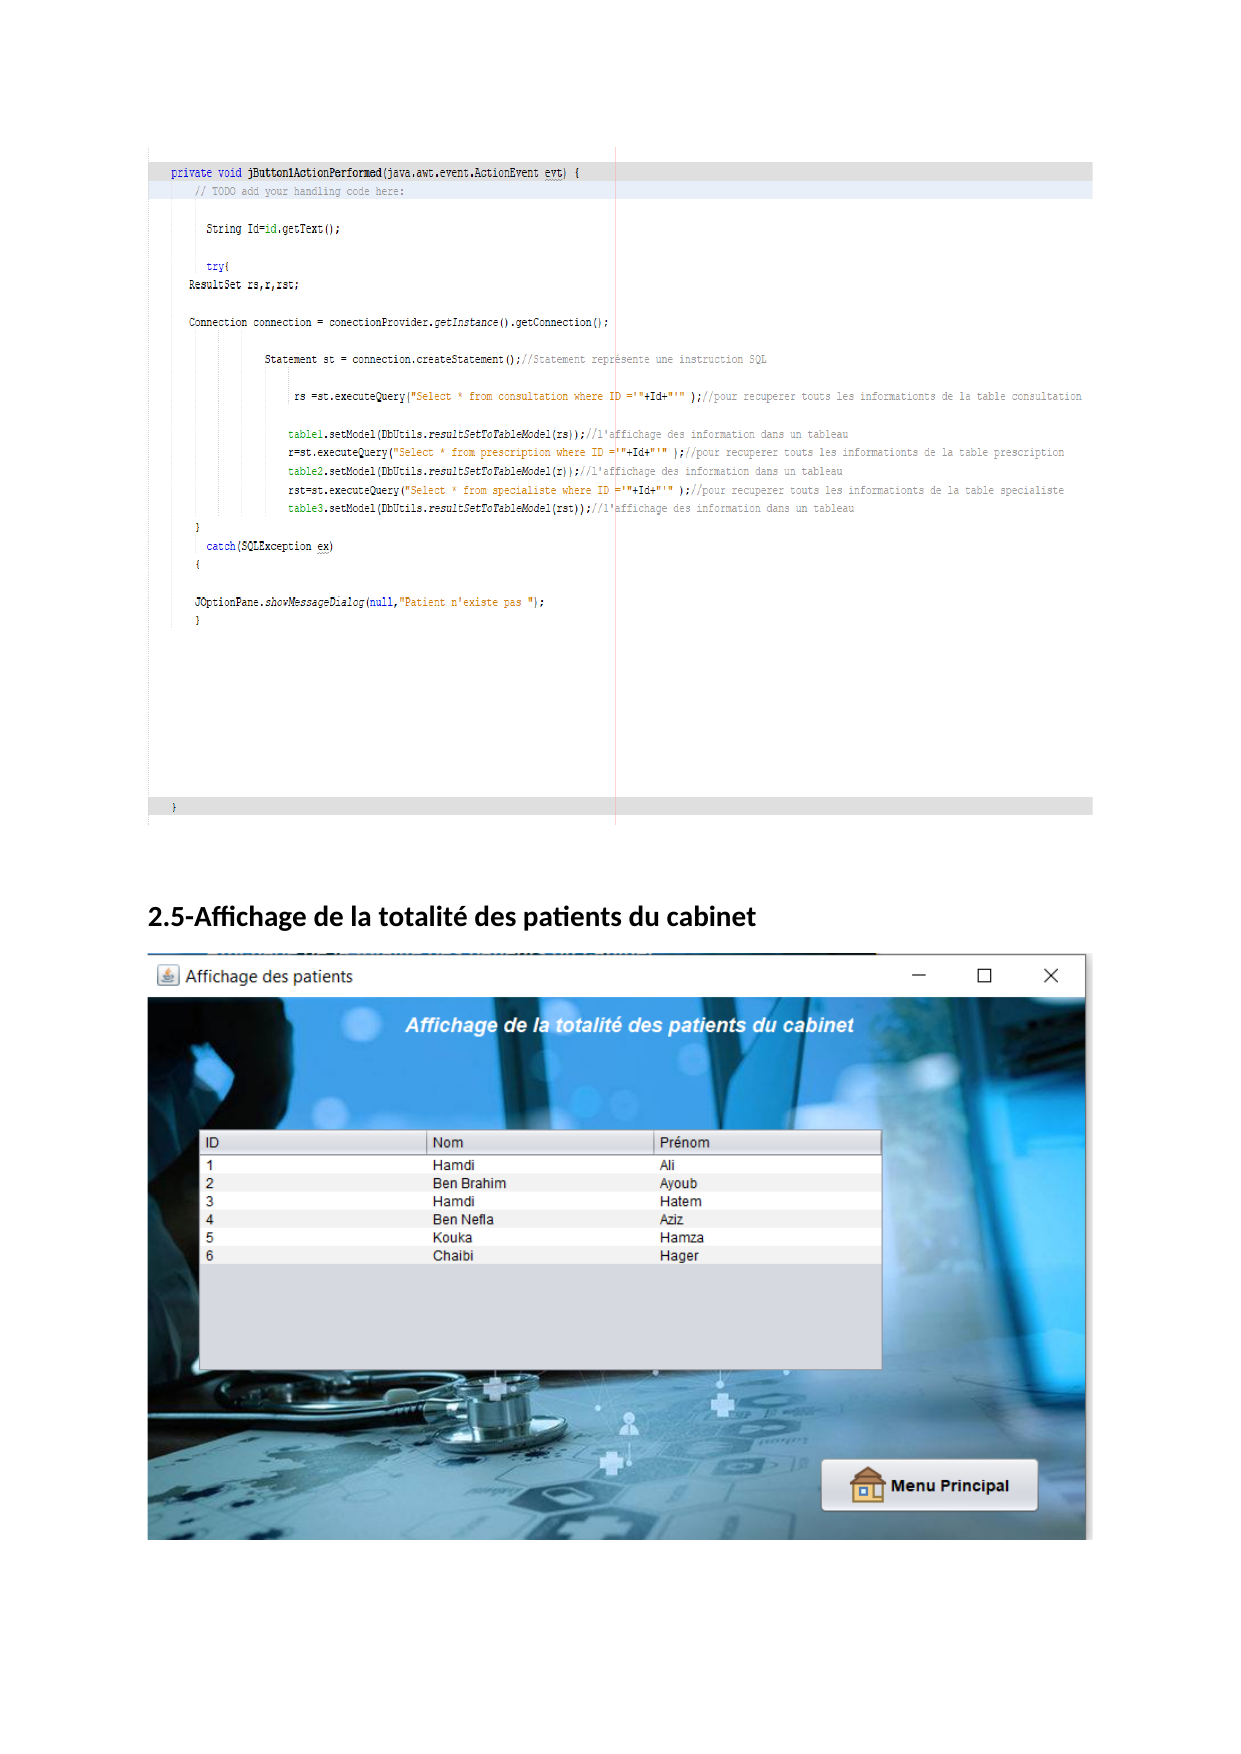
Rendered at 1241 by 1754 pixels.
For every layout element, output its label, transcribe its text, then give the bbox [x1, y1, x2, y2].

picture [147, 953, 1093, 1540]
text 2.5-Affichage de la totalité des patients du cabinet [148, 898, 1093, 934]
picture [147, 147, 1093, 825]
